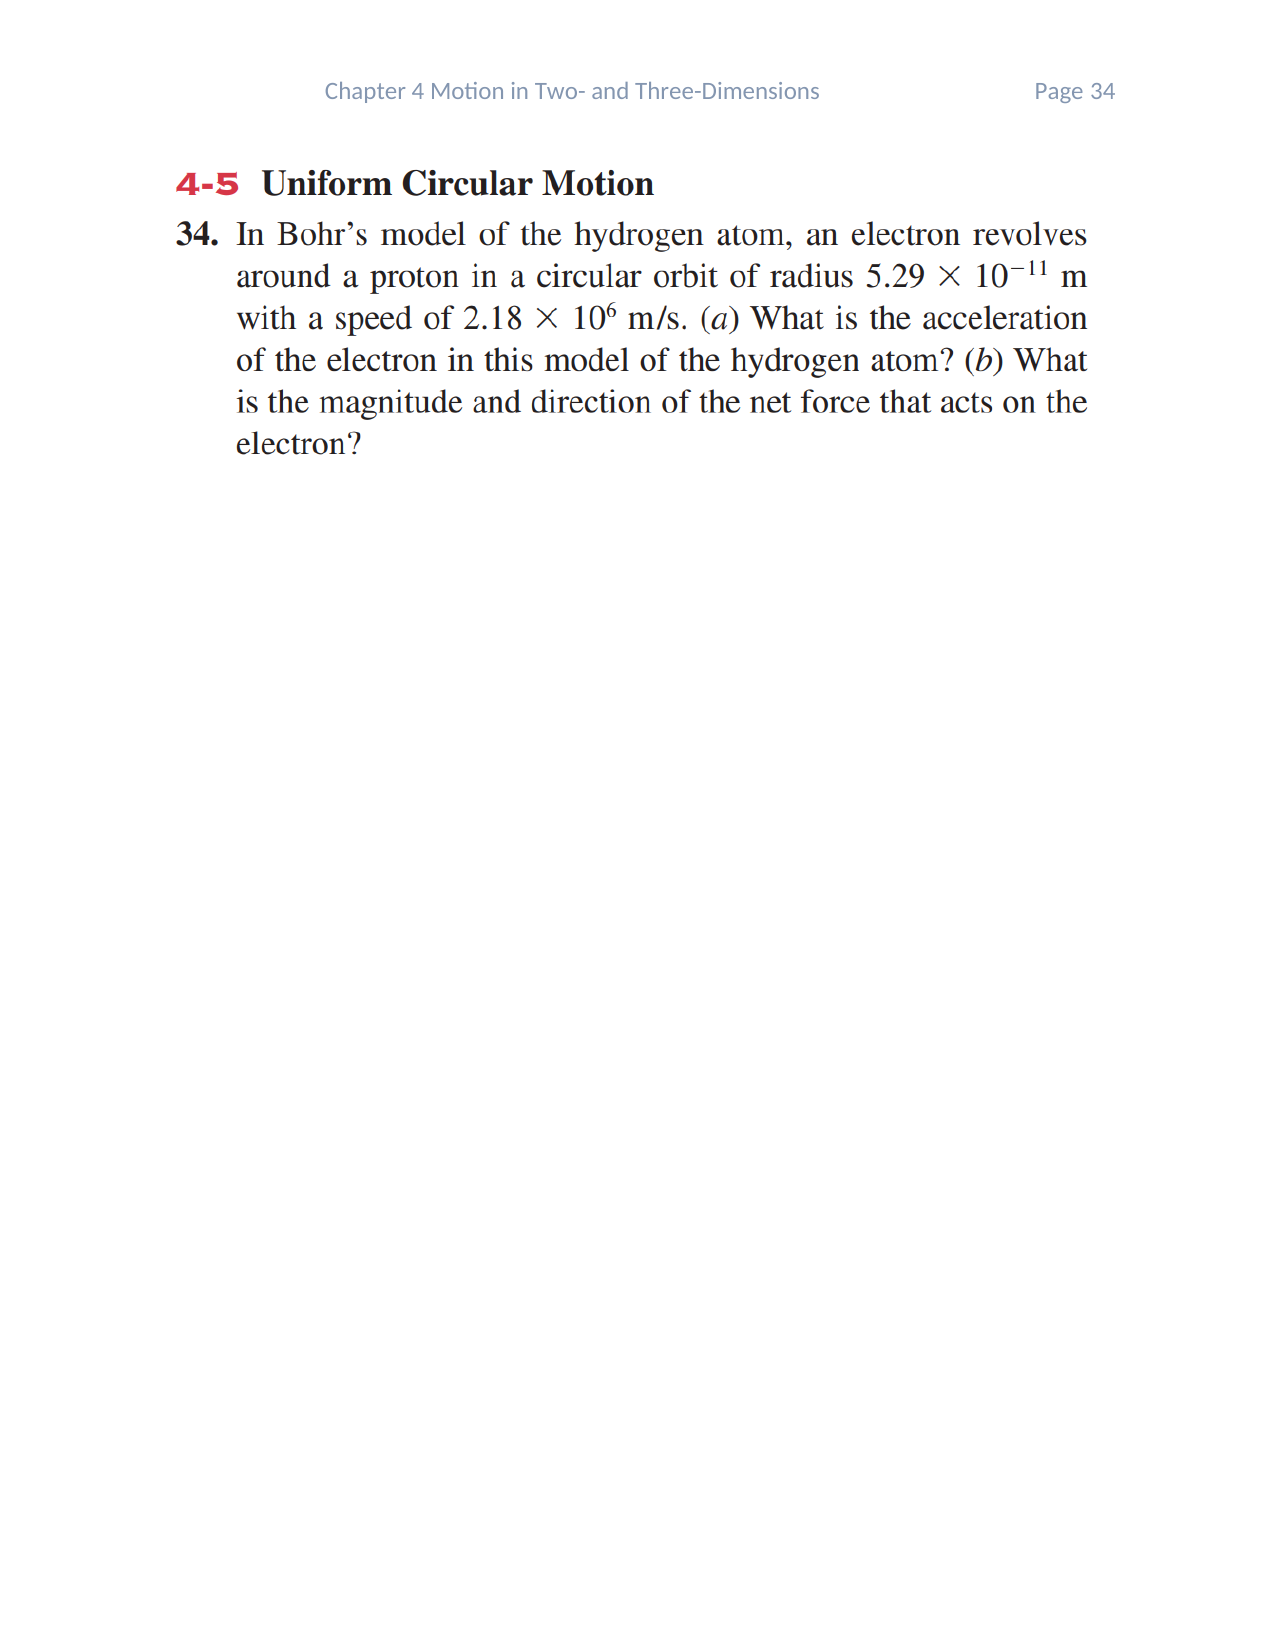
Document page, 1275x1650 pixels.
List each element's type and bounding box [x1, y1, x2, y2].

picture [150, 150, 1125, 473]
